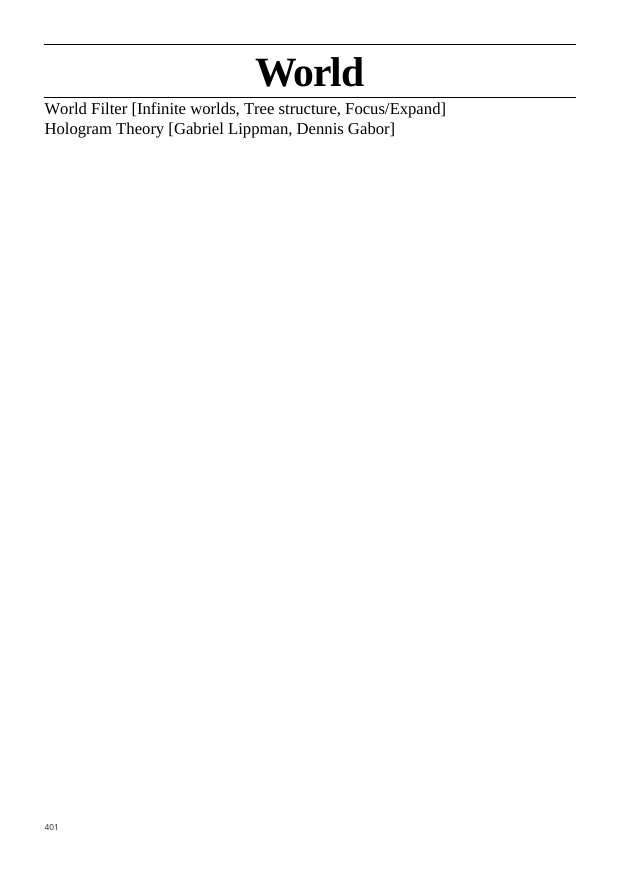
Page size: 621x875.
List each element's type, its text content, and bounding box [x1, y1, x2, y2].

text World Filter [Infinite worlds, Tree structure, Focus/Expand] [44, 98, 576, 118]
subtitle World [44, 45, 576, 97]
text Hologram Theory [Gabriel Lippman, Dennis Gabor] [44, 119, 576, 138]
